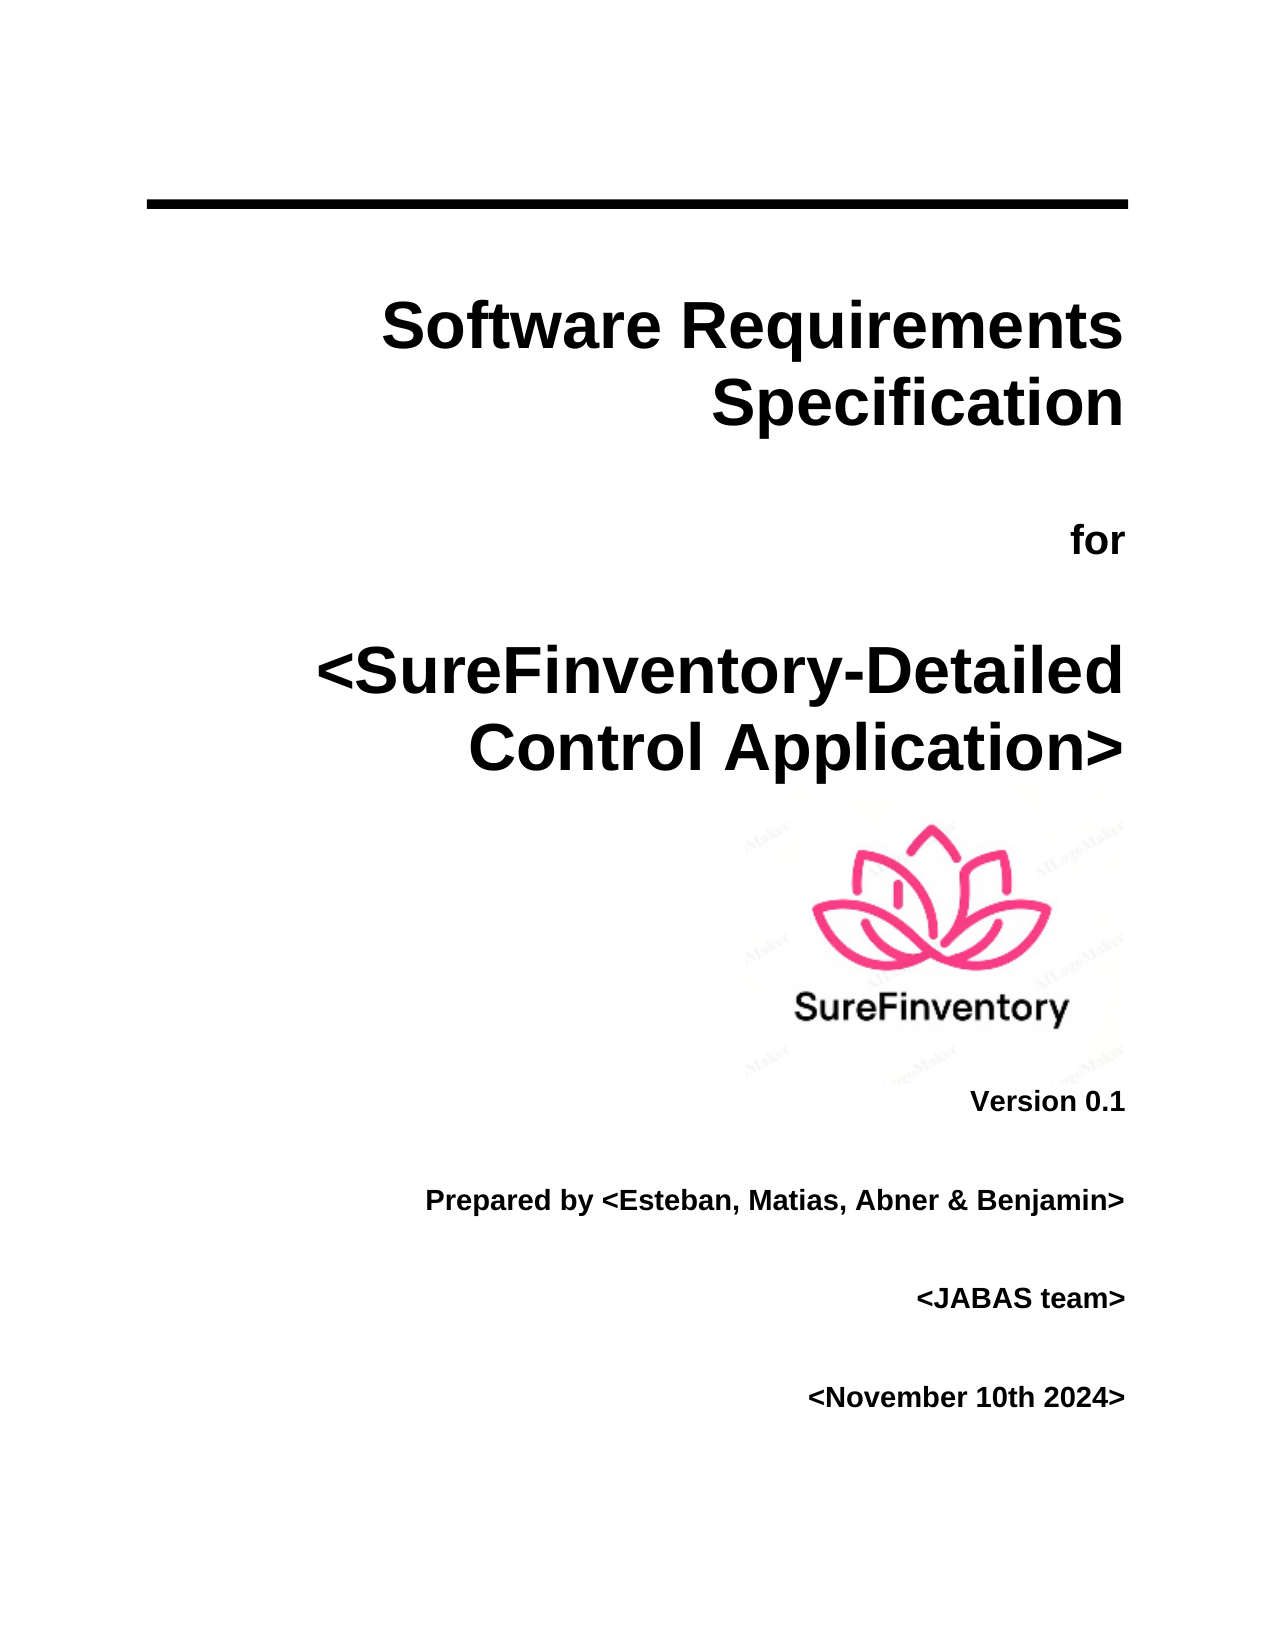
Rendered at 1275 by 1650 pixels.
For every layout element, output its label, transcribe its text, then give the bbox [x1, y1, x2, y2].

text for [123, 516, 1125, 564]
picture [745, 784, 1126, 1084]
text Prepared by <Esteban, Matias, Abner & Benjamin> [123, 1183, 1125, 1216]
text Software Requirements [123, 286, 1125, 363]
text Version 0.1 [123, 1084, 1125, 1118]
text <SureFinventory-Detailed Control Application> [123, 631, 1125, 784]
text <JABAS team> [123, 1281, 1125, 1315]
text <November 10th 2024> [123, 1380, 1125, 1413]
text Specification [123, 363, 1126, 440]
